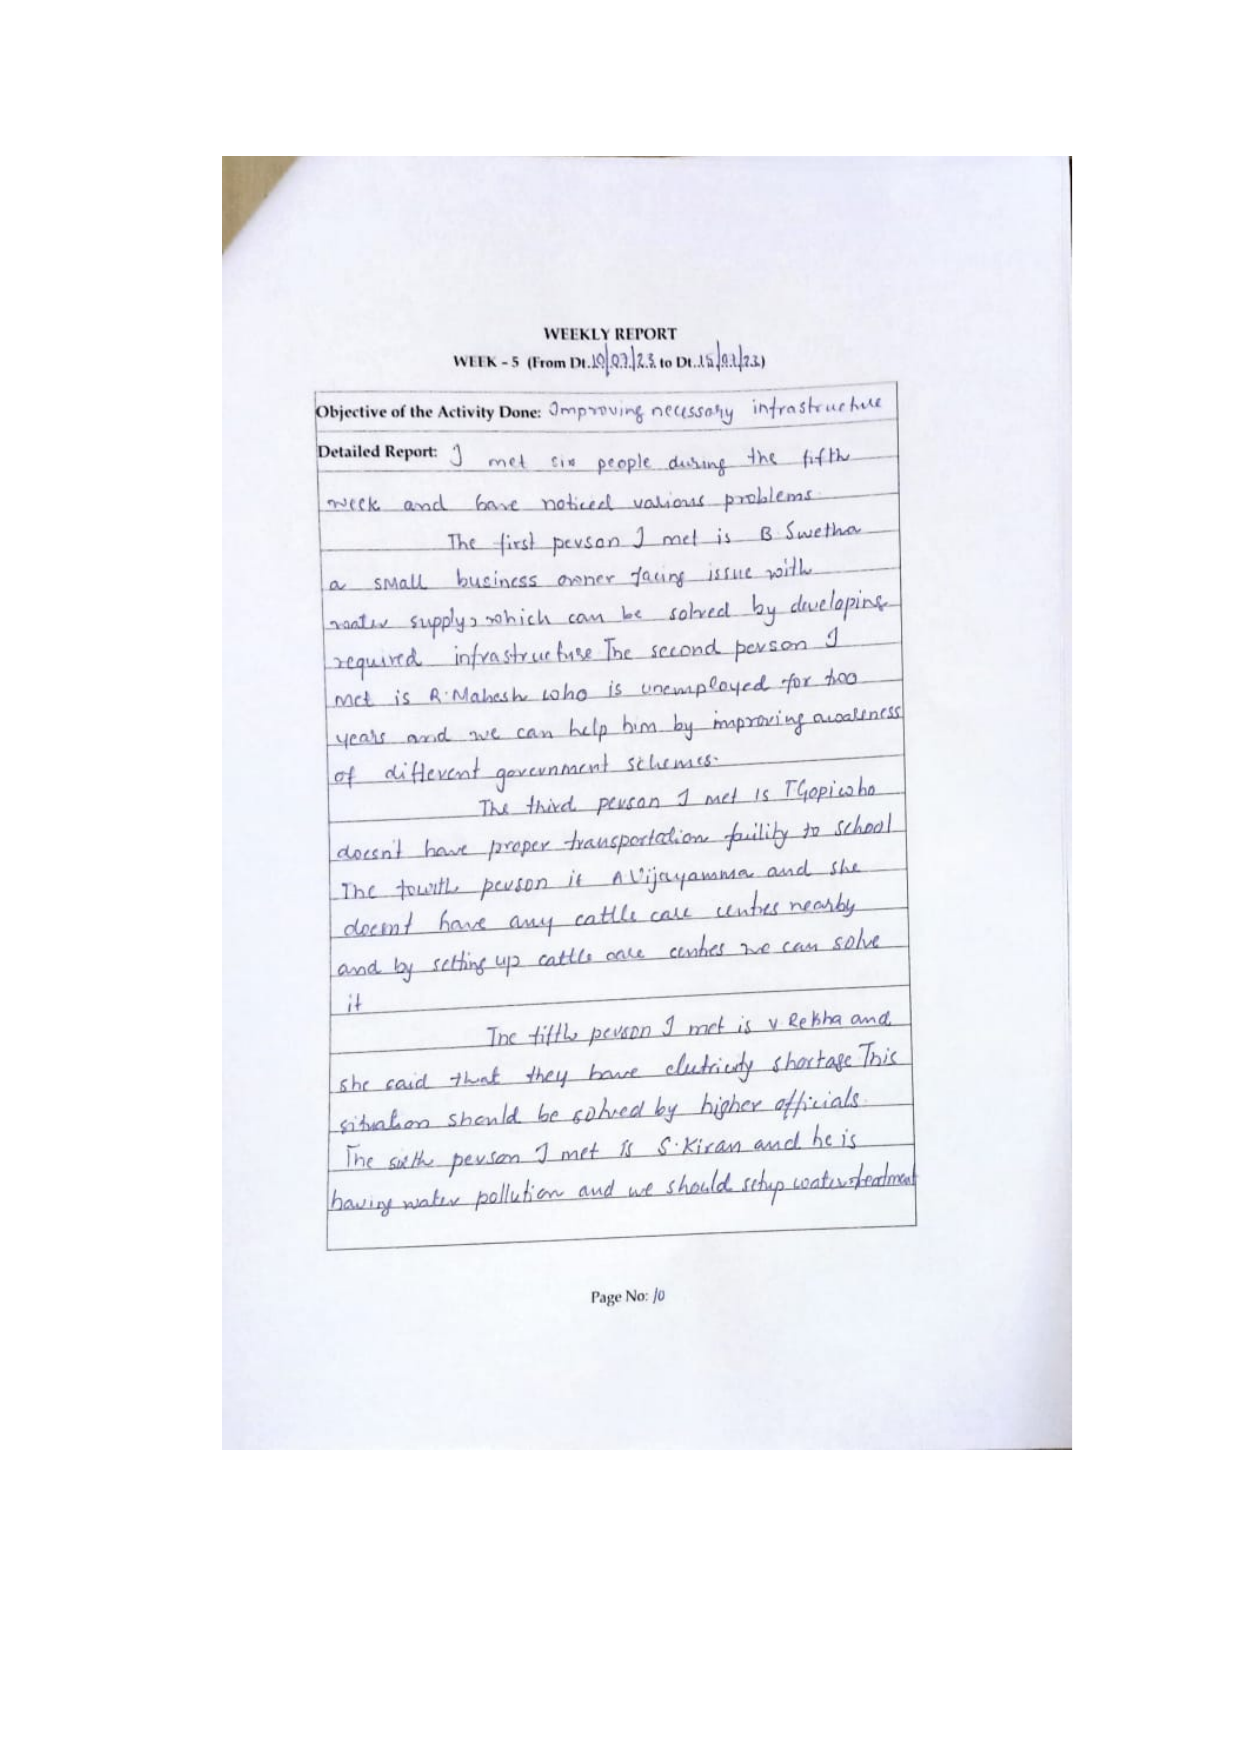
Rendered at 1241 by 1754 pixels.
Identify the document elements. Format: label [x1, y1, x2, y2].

picture [222, 156, 1073, 1450]
